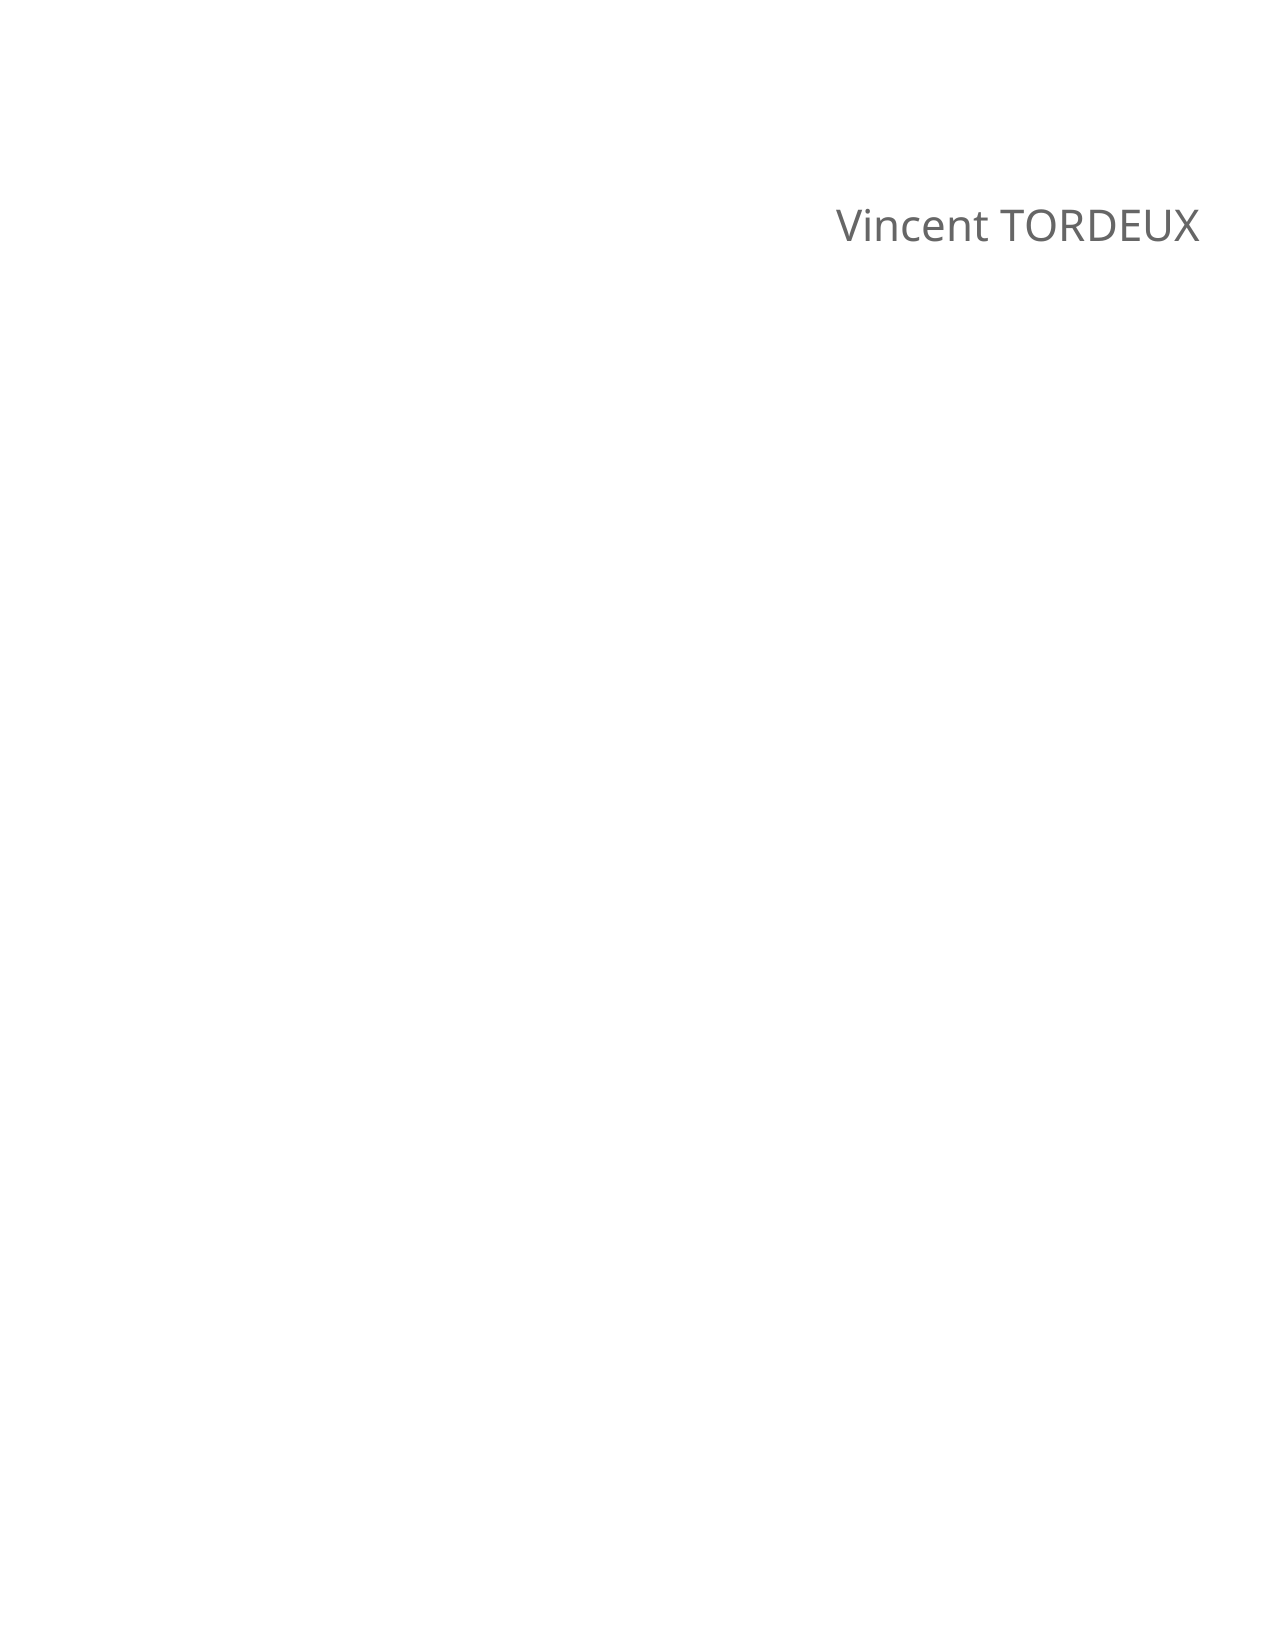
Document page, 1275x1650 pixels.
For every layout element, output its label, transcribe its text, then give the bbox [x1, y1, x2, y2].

text Vincent TORDEUX [75, 194, 1200, 254]
